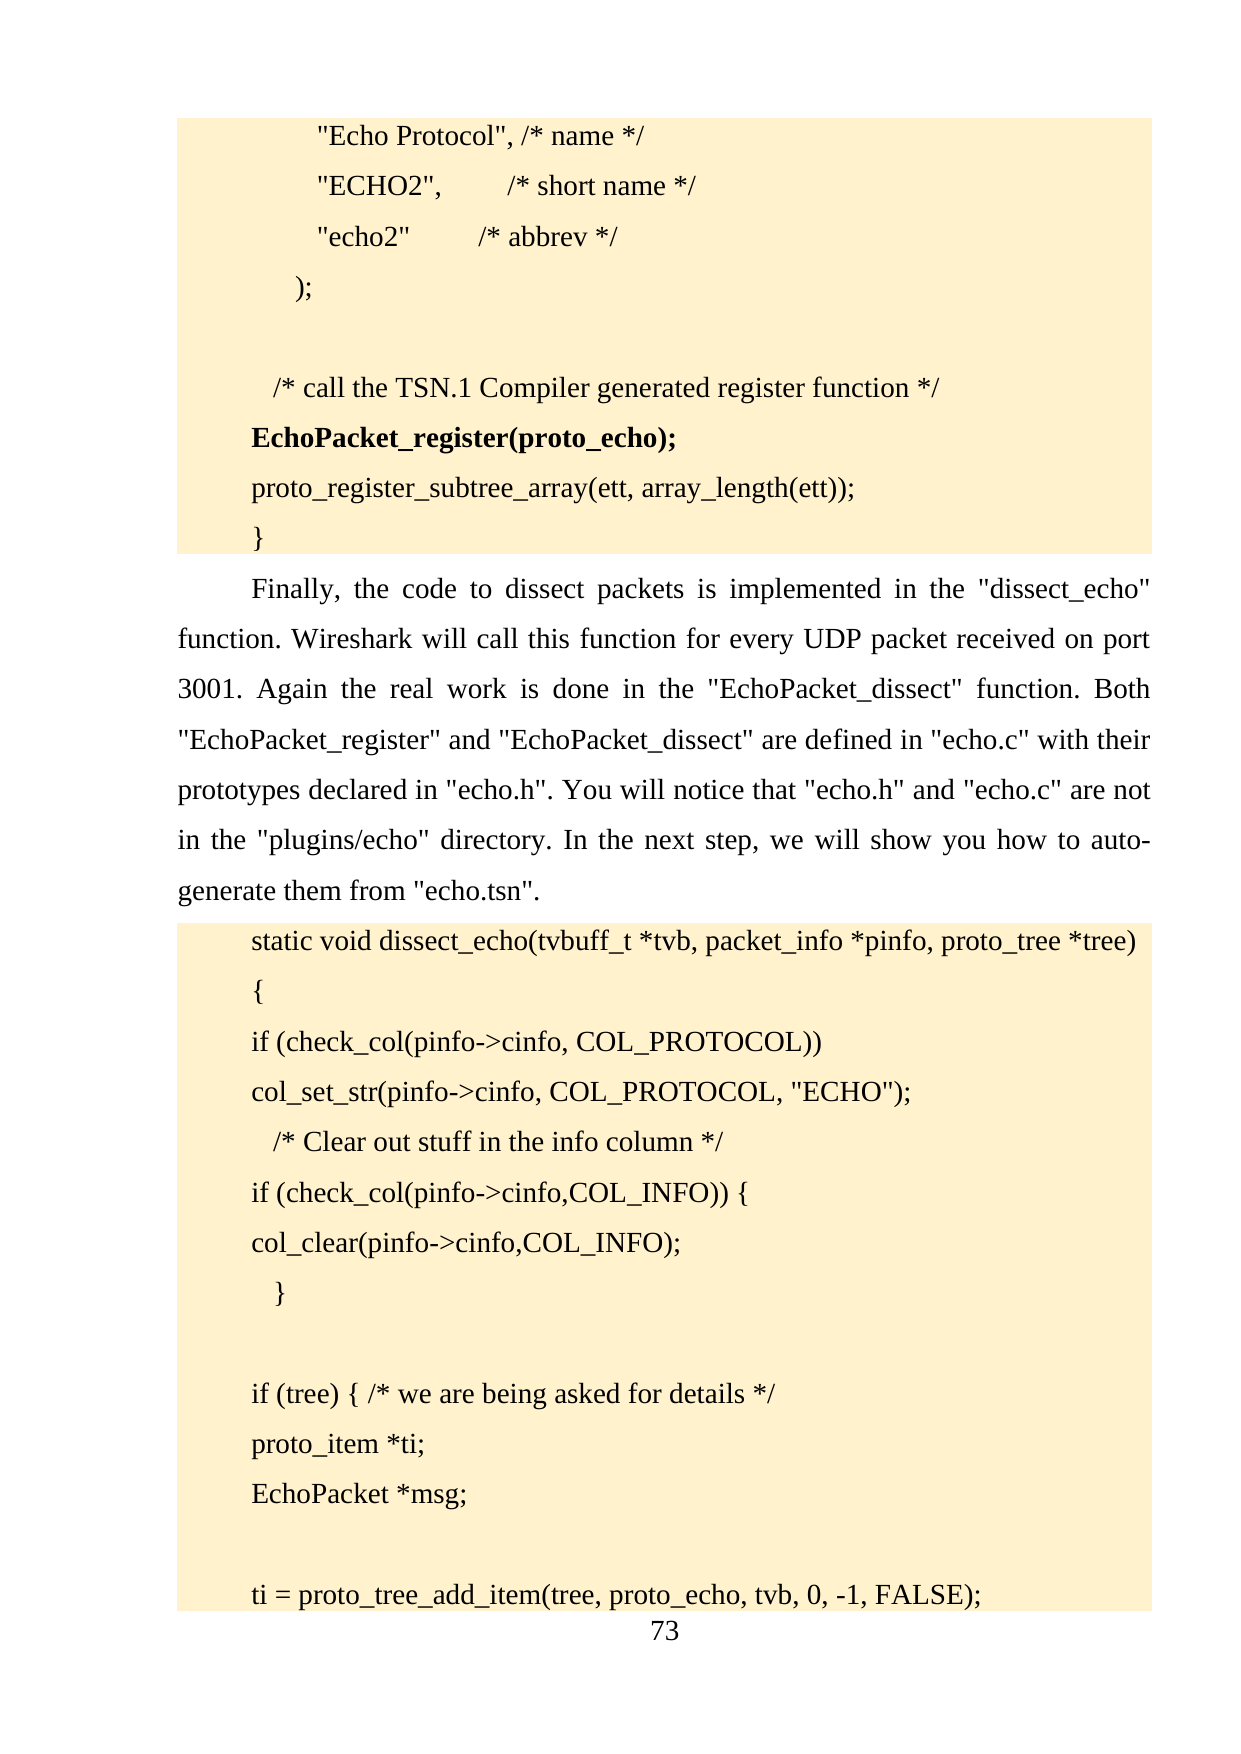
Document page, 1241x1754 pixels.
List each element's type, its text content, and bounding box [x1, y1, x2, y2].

text "Echo Protocol", /* name */ [177, 118, 1152, 152]
text ); [177, 269, 1152, 303]
text col_clear(pinfo->cinfo,COL_INFO); [177, 1225, 1152, 1258]
text if (tree) { /* we are being asked for details */ [177, 1376, 1152, 1409]
text "ECHO2", /* short name */ [177, 168, 1152, 202]
text /* call the TSN.1 Compiler generated register function */ [177, 370, 1152, 403]
text col_set_str(pinfo->cinfo, COL_PROTOCOL, "ECHO"); [177, 1074, 1152, 1108]
text Finally, the code to dissect packets is implemented in the "dissect_echo" function. Wireshark will call this function for every UDP packet received on port 3001. Again the real work is done in the "EchoPacket_dissect" function. Both "EchoPacket_register" and "EchoPacket_dissect" are defined in "echo.c" with their prototypes declared in "echo.h". You will notice that "echo.h" and "echo.c" are not in the "plugins/echo" directory. In the next step, we will show you how to auto-generate them from "echo.tsn". [177, 571, 1152, 906]
text EchoPacket_register(proto_echo); [177, 420, 1152, 453]
text EchoPacket *msg; [177, 1477, 1152, 1510]
text /* Clear out stuff in the info column */ [177, 1124, 1152, 1158]
text "echo2" /* abbrev */ [177, 219, 1152, 252]
text if (check_col(pinfo->cinfo,COL_INFO)) { [177, 1175, 1152, 1208]
text proto_register_subtree_array(ett, array_length(ett)); [177, 470, 1152, 504]
text if (check_col(pinfo->cinfo, COL_PROTOCOL)) [177, 1024, 1152, 1057]
text static void dissect_echo(tvbuff_t *tvb, packet_info *pinfo, proto_tree *tree) [177, 923, 1152, 957]
text } [177, 1275, 1152, 1309]
text proto_item *ti; [177, 1426, 1152, 1460]
text } [177, 521, 1152, 554]
text ti = proto_tree_add_item(tree, proto_echo, tvb, 0, -1, FALSE); [177, 1577, 1152, 1611]
text { [177, 973, 1152, 1007]
